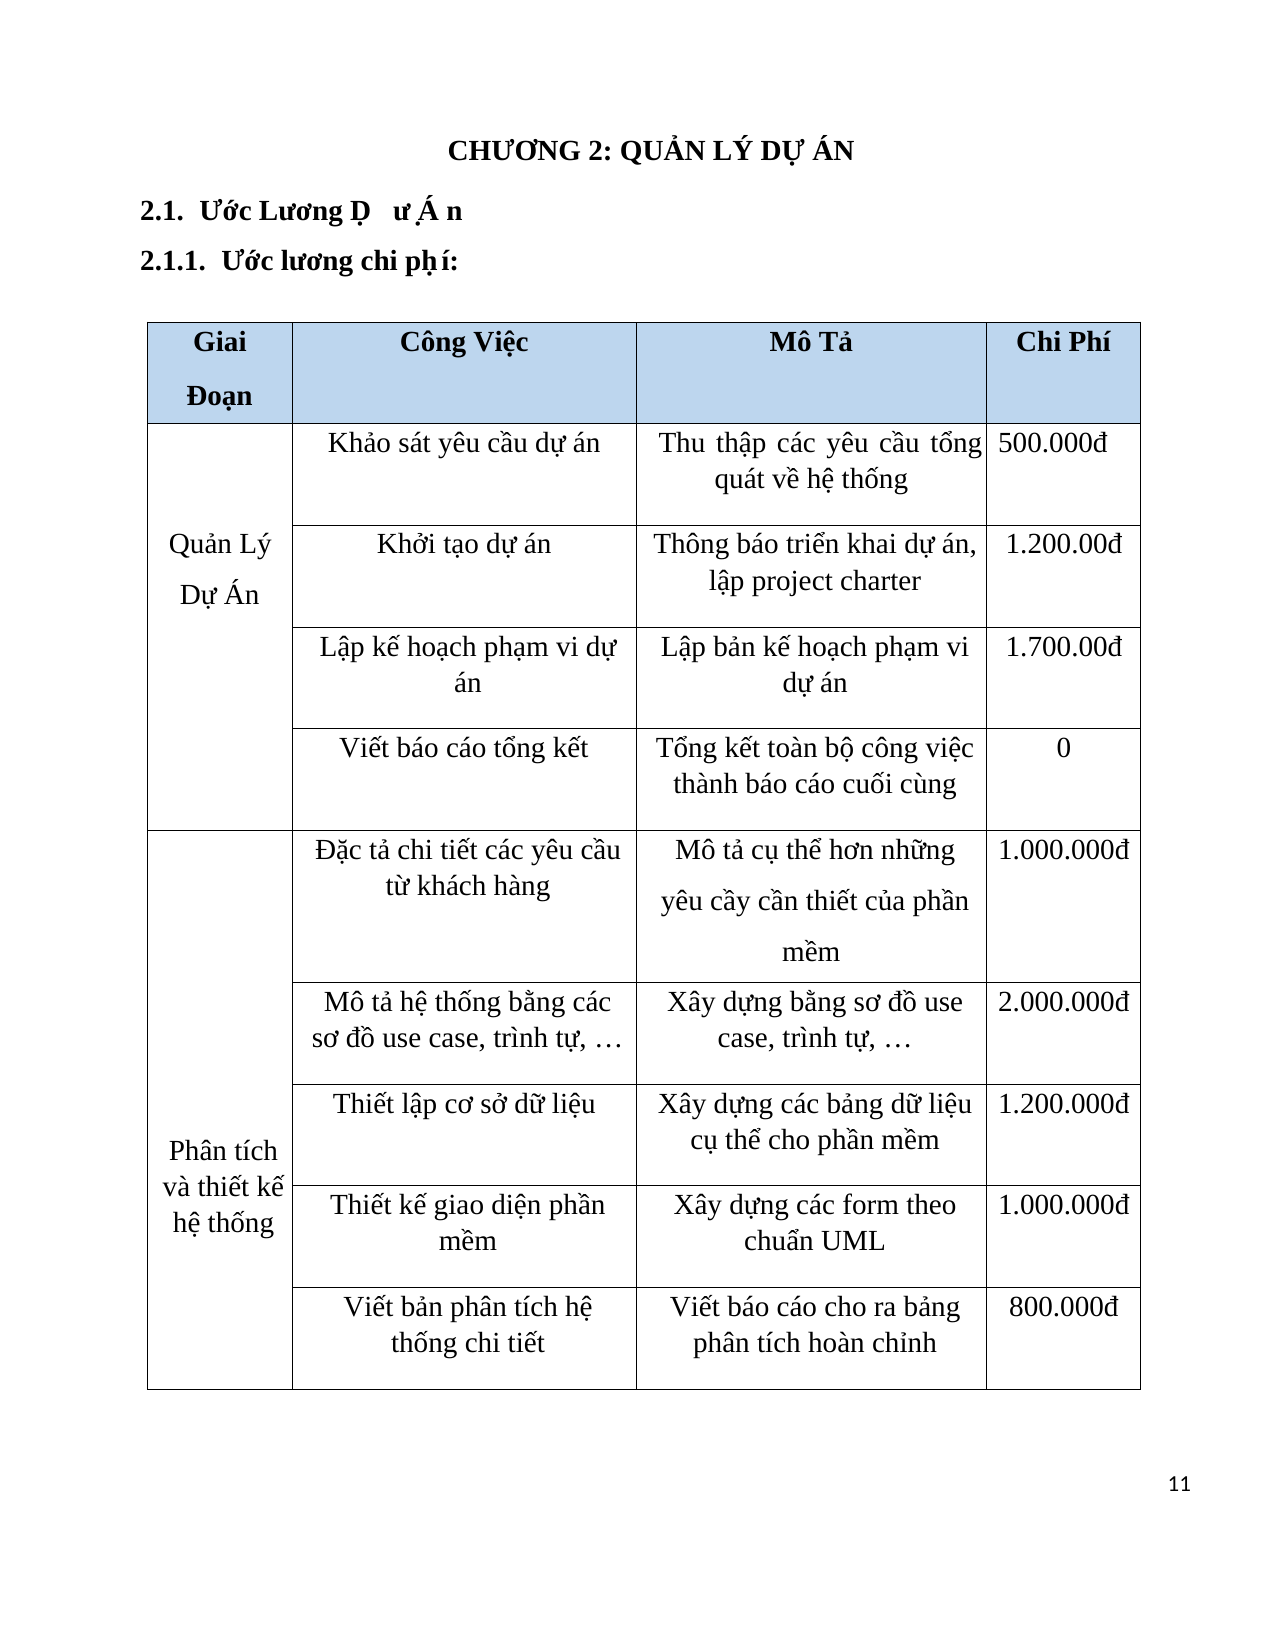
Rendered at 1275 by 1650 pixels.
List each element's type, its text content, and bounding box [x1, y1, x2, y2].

table_cell 1.200.000đ [987, 1085, 1140, 1185]
table_cell Phân tích và thiết kế hệ thống [148, 831, 292, 1389]
table_cell 0 [987, 729, 1140, 829]
table_cell Xây dựng các bảng dữ liệu cụ thể cho phần mềm [637, 1085, 986, 1185]
table_cell Thông báo triển khai dự án, lập project charter [637, 526, 986, 627]
table_cell Lập bản kế hoạch phạm vi dự án [637, 628, 986, 728]
table_cell Mô tả hệ thống bằng các sơ đồ use case, trình tự, … [293, 983, 636, 1084]
subtitle 2.1. Ước Lương Ḍ ư ̣Á n [140, 193, 1213, 226]
table_cell 2.000.000đ [987, 983, 1140, 1084]
table_header Mô Tả [637, 323, 986, 423]
table_cell Thiết lập cơ sở dữ liệu [293, 1085, 636, 1185]
text CHƯƠNG 2: QUẢN LÝ DỰ ÁN [140, 133, 854, 166]
table_cell Quản Lý Dự Án [148, 424, 292, 829]
text 2.1.1. Ước lương chi pḥ í: [140, 243, 1213, 276]
table_cell 500.000đ [987, 424, 1140, 524]
table_cell 800.000đ [987, 1288, 1140, 1389]
table_header Chi Phí [987, 323, 1140, 423]
table_cell Viết báo cáo cho ra bảng phân tích hoàn chỉnh [637, 1288, 986, 1389]
table_cell Thiết kế giao diện phần mềm [293, 1186, 636, 1287]
table_cell Khảo sát yêu cầu dự án [293, 424, 636, 524]
table_cell Viết báo cáo tổng kết [293, 729, 636, 829]
table_header Công Việc [293, 323, 636, 423]
table_cell 1.700.00đ [987, 628, 1140, 728]
table_cell Lập kế hoạch phạm vi dự án [293, 628, 636, 728]
table_cell Xây dựng các form theo chuẩn UML [637, 1186, 986, 1287]
table_cell 1.200.00đ [987, 526, 1140, 627]
table_cell Khởi tạo dự án [293, 526, 636, 627]
table_cell Xây dựng bằng sơ đồ use case, trình tự, … [637, 983, 986, 1084]
table_cell 1.000.000đ [987, 1186, 1140, 1287]
table_cell Tổng kết toàn bộ công việc thành báo cáo cuối cùng [637, 729, 986, 829]
table_header Giai Đoạn [148, 323, 292, 423]
table_cell Thu thập các yêu cầu tổng quát về hệ thống [637, 424, 986, 524]
table_cell Đặc tả chi tiết các yêu cầu từ khách hàng [293, 831, 636, 982]
table_cell Mô tả cụ thể hơn những yêu cầy cần thiết của phần mềm [637, 831, 986, 982]
table_cell 1.000.000đ [987, 831, 1140, 982]
table_cell Viết bản phân tích hệ thống chi tiết [293, 1288, 636, 1389]
